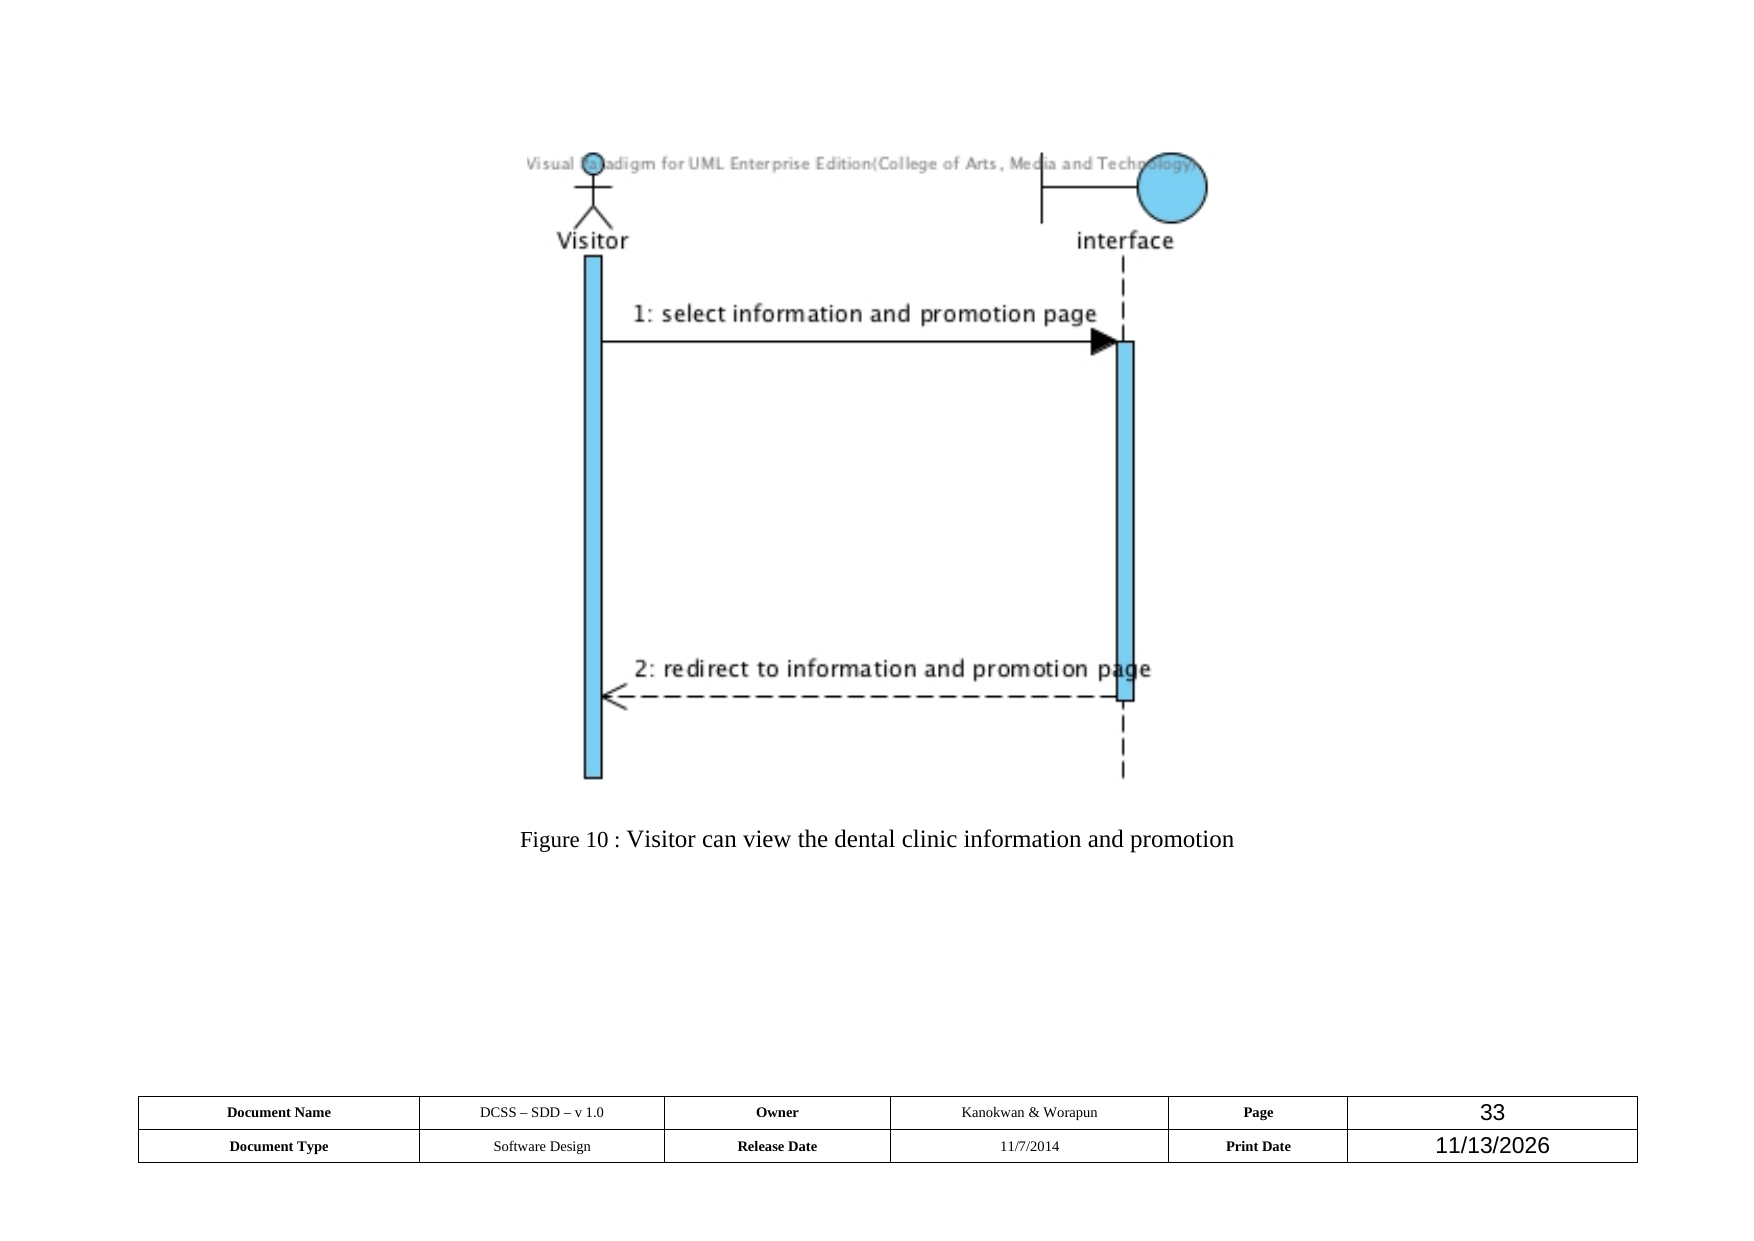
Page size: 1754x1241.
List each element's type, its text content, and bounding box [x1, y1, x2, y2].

text Figure 10 : Visitor can view the dental clinic information and promotion [150, 824, 1604, 853]
picture [527, 150, 1227, 788]
